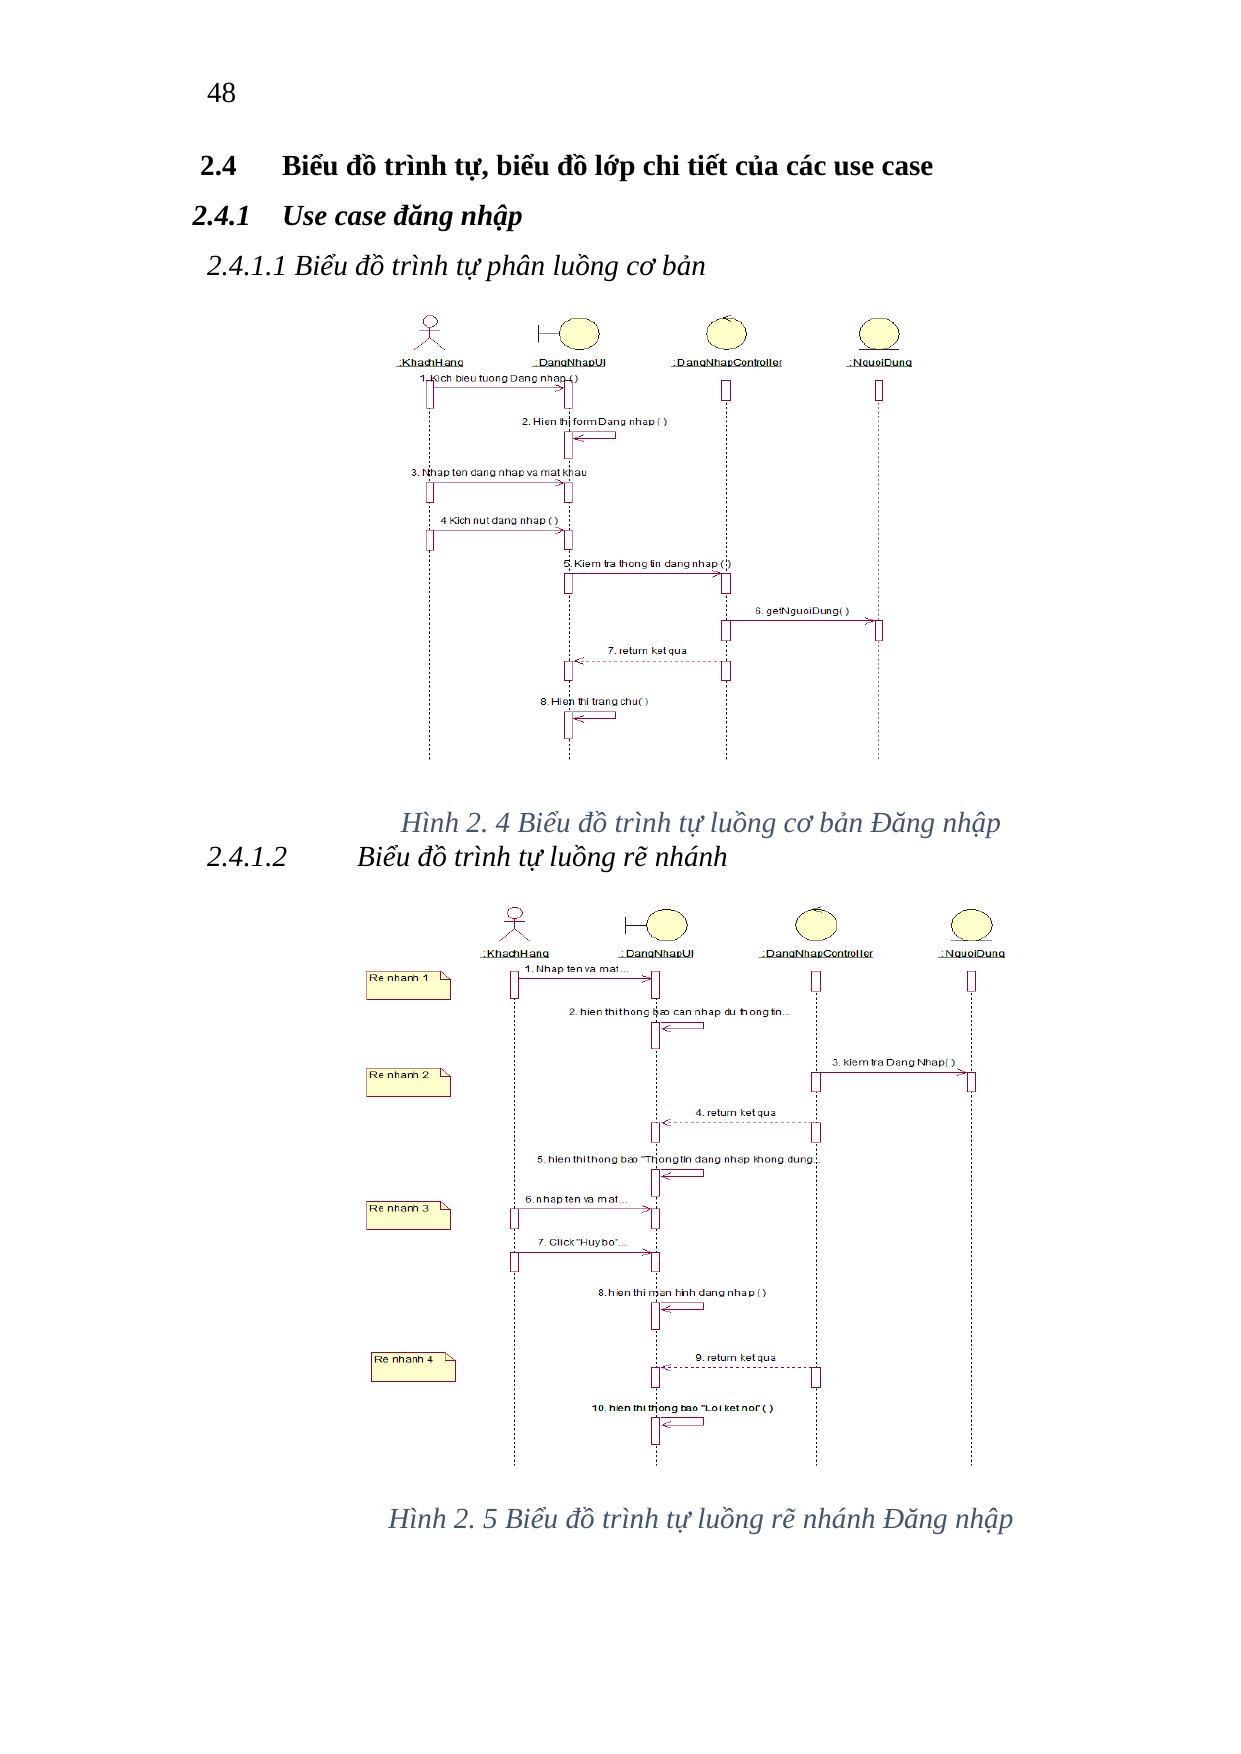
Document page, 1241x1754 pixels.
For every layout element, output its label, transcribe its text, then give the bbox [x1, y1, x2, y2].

subtitle Biểu đồ trình tự luồng rẽ nhánh [207, 839, 1122, 873]
picture [365, 298, 964, 789]
subtitle 2.4.1.1 Biểu đồ trình tự phân luồng cơ bản [207, 248, 1122, 282]
subtitle Biểu đồ trình tự, biểu đồ lớp chi tiết của các use case [207, 148, 1122, 181]
text Hình 2. 4 Biểu đồ trình tự luồng cơ bản Đăng nhập [207, 806, 1122, 839]
text Hình 2. 5 Biểu đồ trình tự luồng rẽ nhánh Đăng nhập [207, 1501, 1122, 1534]
subtitle Use case đăng nhập [207, 198, 1122, 232]
picture [320, 889, 1009, 1485]
